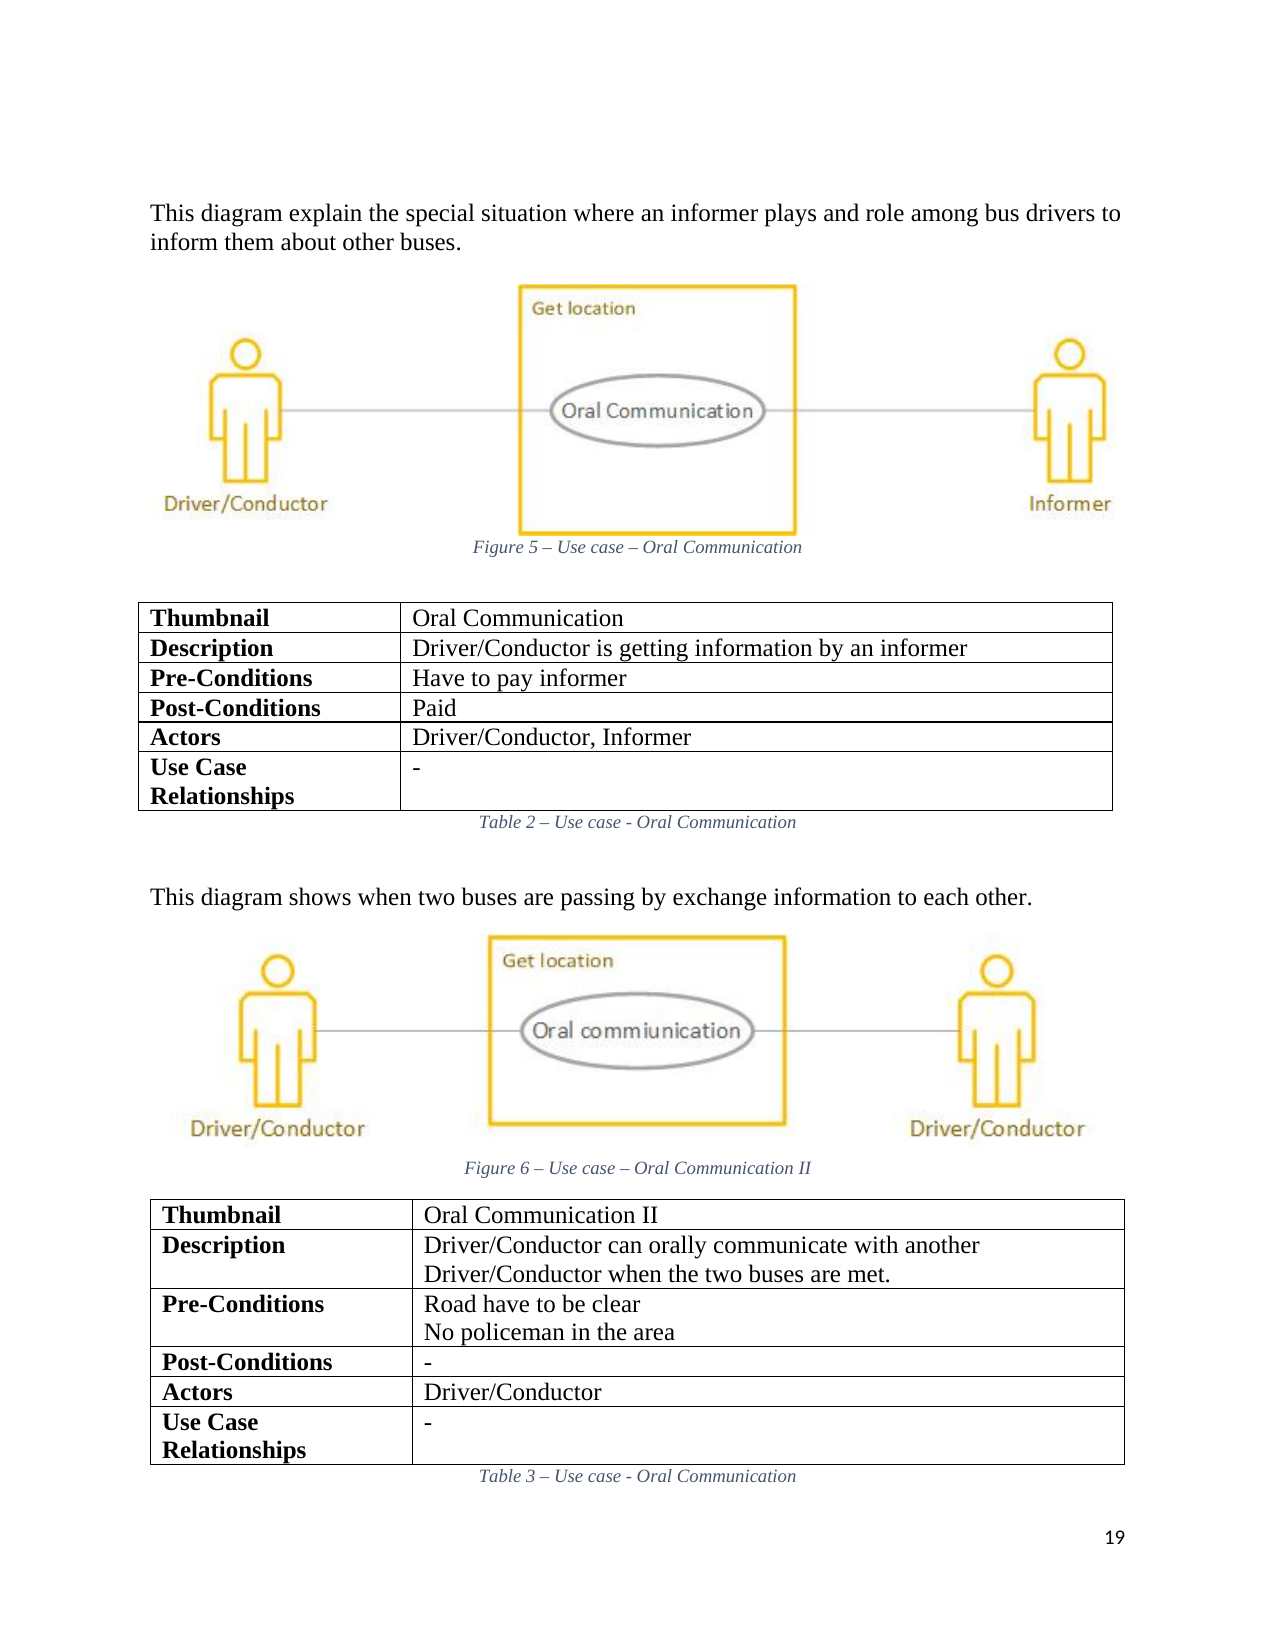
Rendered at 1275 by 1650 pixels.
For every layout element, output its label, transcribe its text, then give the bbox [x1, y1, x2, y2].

table_cell Have to pay informer [401, 663, 1112, 692]
table_header Oral Communication [401, 603, 1112, 632]
picture [170, 934, 1105, 1157]
table_cell Description [151, 1230, 412, 1288]
table_cell Driver/Conductor is getting information by an informer [401, 633, 1112, 662]
table_cell Pre-Conditions [139, 663, 400, 692]
table_cell Actors [139, 723, 400, 751]
text Table 3 – Use case - Oral Communication [150, 1465, 1125, 1487]
table_header Thumbnail [151, 1200, 412, 1229]
table_cell Driver/Conductor, Informer [401, 723, 1112, 751]
table_cell Post-Conditions [151, 1347, 412, 1376]
text Figure 5 – Use case – Oral Communication [150, 536, 1125, 557]
table_cell - [401, 752, 1112, 810]
table_cell Road have to be clear No policeman in the area [413, 1289, 1124, 1346]
table_cell Paid [401, 693, 1112, 721]
picture [151, 284, 1124, 536]
text This diagram explain the special situation where an informer plays and role among bus drivers to inform them about other buses. [150, 198, 1125, 256]
table_cell Driver/Conductor [413, 1377, 1124, 1406]
table_cell Post-Conditions [139, 693, 400, 721]
table_cell Actors [151, 1377, 412, 1406]
table_cell Pre-Conditions [151, 1289, 412, 1346]
table_cell Driver/Conductor can orally communicate with another Driver/Conductor when the two buses are met. [413, 1230, 1124, 1288]
table_cell Description [139, 633, 400, 662]
text Table 2 – Use case - Oral Communication [150, 811, 1125, 832]
table_cell Use Case Relationships [151, 1407, 412, 1464]
table_cell Use Case Relationships [139, 752, 400, 810]
table_cell - [413, 1407, 1124, 1464]
text Figure 6 – Use case – Oral Communication II [150, 1157, 1125, 1178]
table_cell - [413, 1347, 1124, 1376]
text This diagram shows when two buses are passing by exchange information to each other. [150, 882, 1125, 911]
table_header Thumbnail [139, 603, 400, 632]
table_header Oral Communication II [413, 1200, 1124, 1229]
